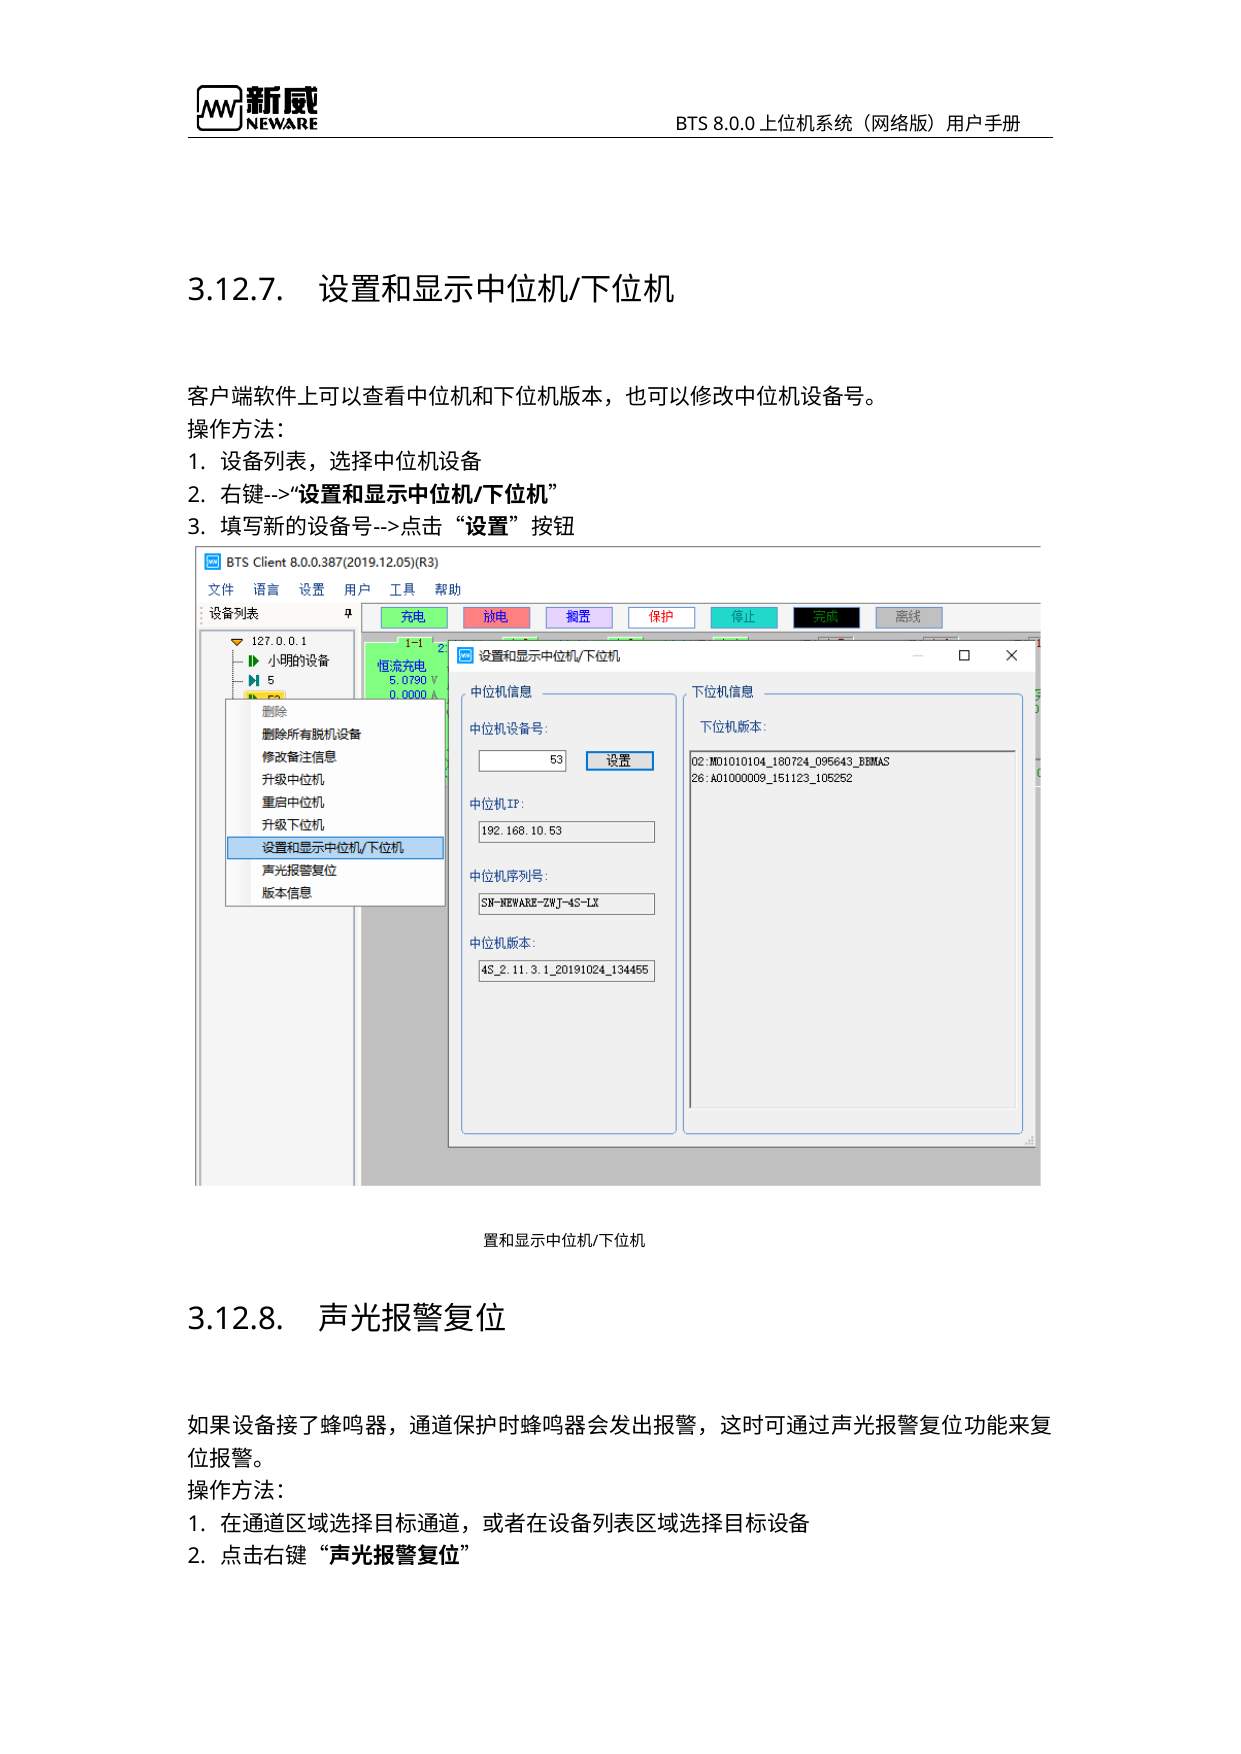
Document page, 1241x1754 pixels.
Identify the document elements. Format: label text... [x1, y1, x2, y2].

text 如果设备接了蜂鸣器，通道保护时蜂鸣器会发出报警，这时可通过声光报警复位功能来复位报警。 [187, 1408, 1053, 1473]
picture [196, 85, 318, 131]
list 在通道区域选择目标通道，或者在设备列表区域选择目标设备 [187, 1506, 1053, 1538]
subtitle 声光报警复位 [187, 1283, 1053, 1348]
text 操作方法： [187, 411, 1053, 444]
subtitle 设置和显示中位机/下位机 [187, 254, 1053, 319]
list 设备列表，选择中位机设备 [187, 444, 1053, 476]
text 置和显示中位机/下位机 [420, 1224, 1053, 1256]
list 点击右键“声光报警复位” [187, 1538, 1053, 1571]
picture [188, 541, 1053, 1192]
text 客户端软件上可以查看中位机和下位机版本，也可以修改中位机设备号。 [187, 379, 1053, 411]
list 填写新的设备号-->点击“设置”按钮 [187, 509, 1053, 541]
text 操作方法： [187, 1473, 1053, 1506]
list 右键-->“设置和显示中位机/下位机” [187, 476, 1053, 509]
